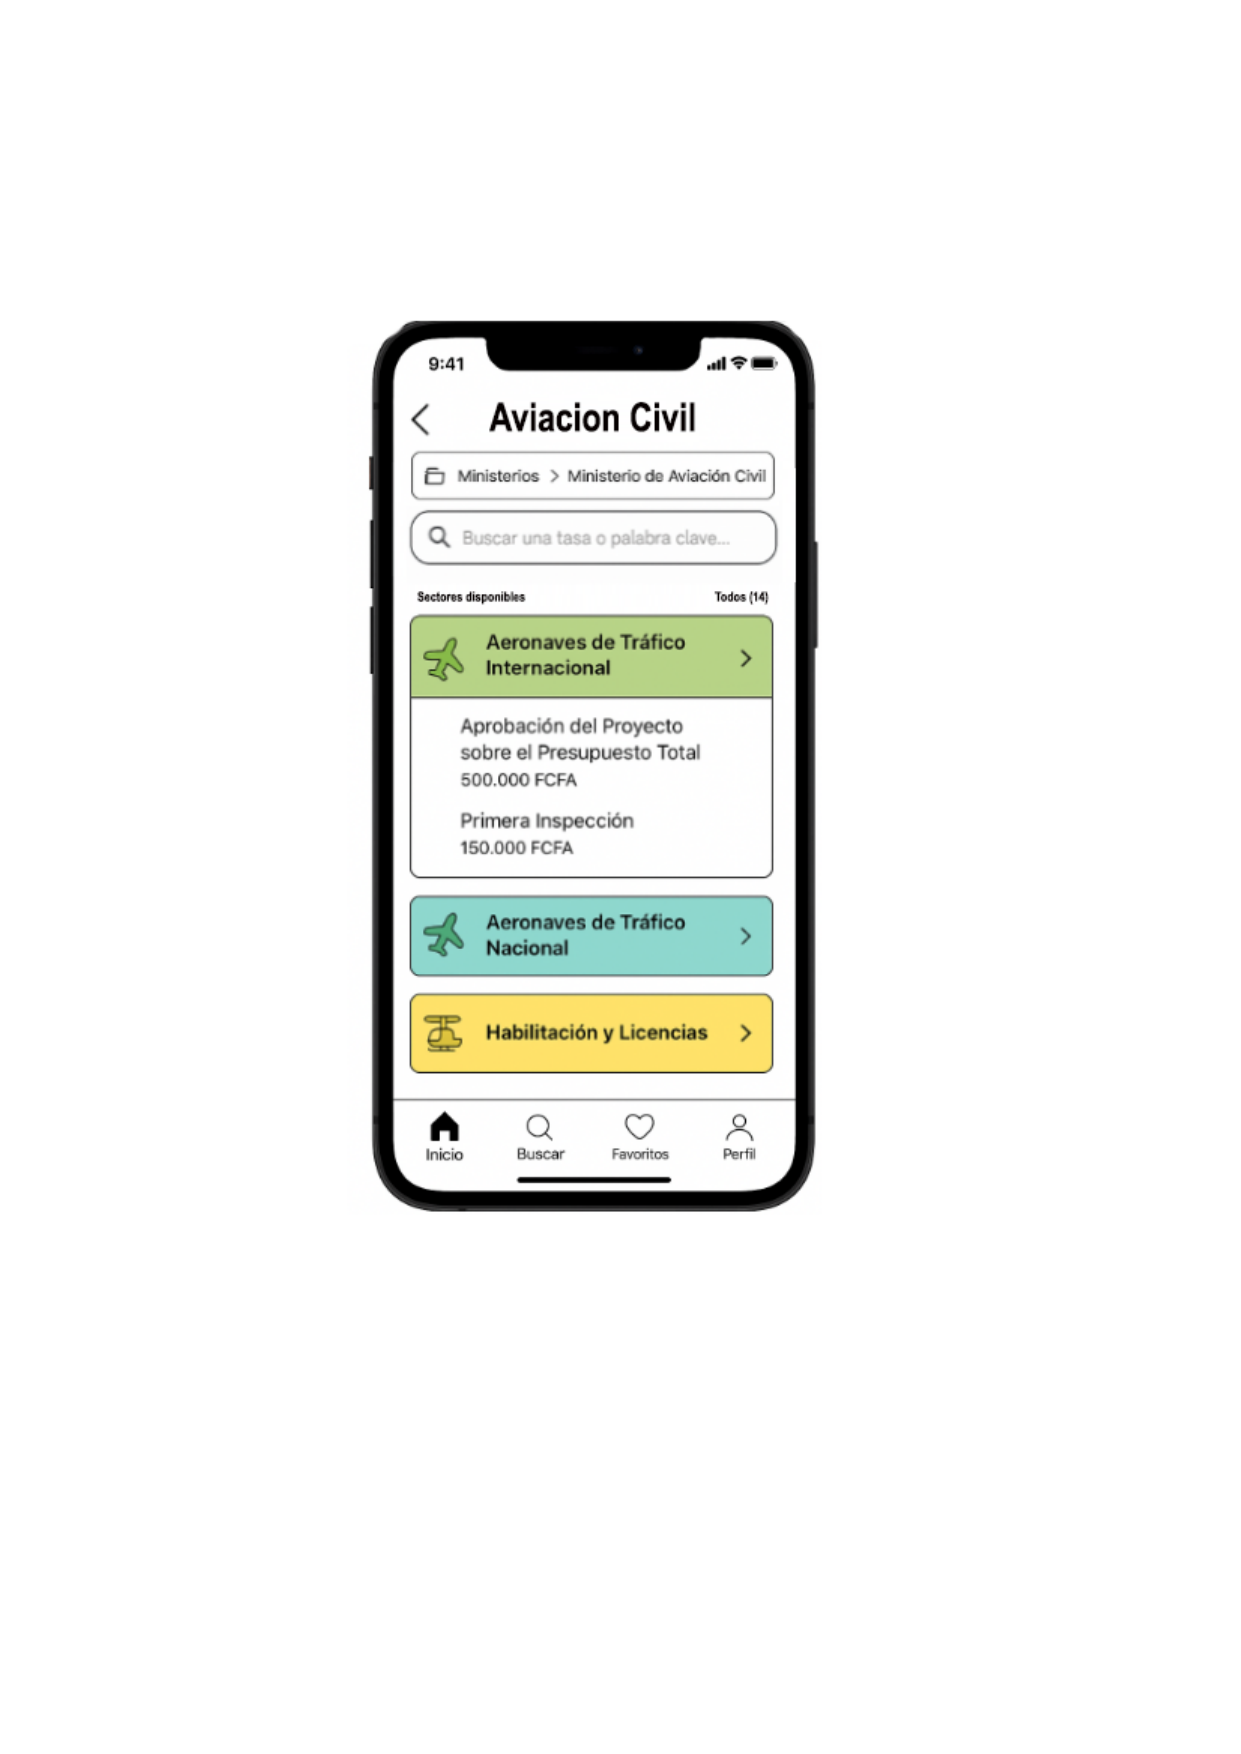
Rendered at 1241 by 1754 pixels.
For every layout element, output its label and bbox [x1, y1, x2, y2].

picture [147, 147, 1023, 1389]
